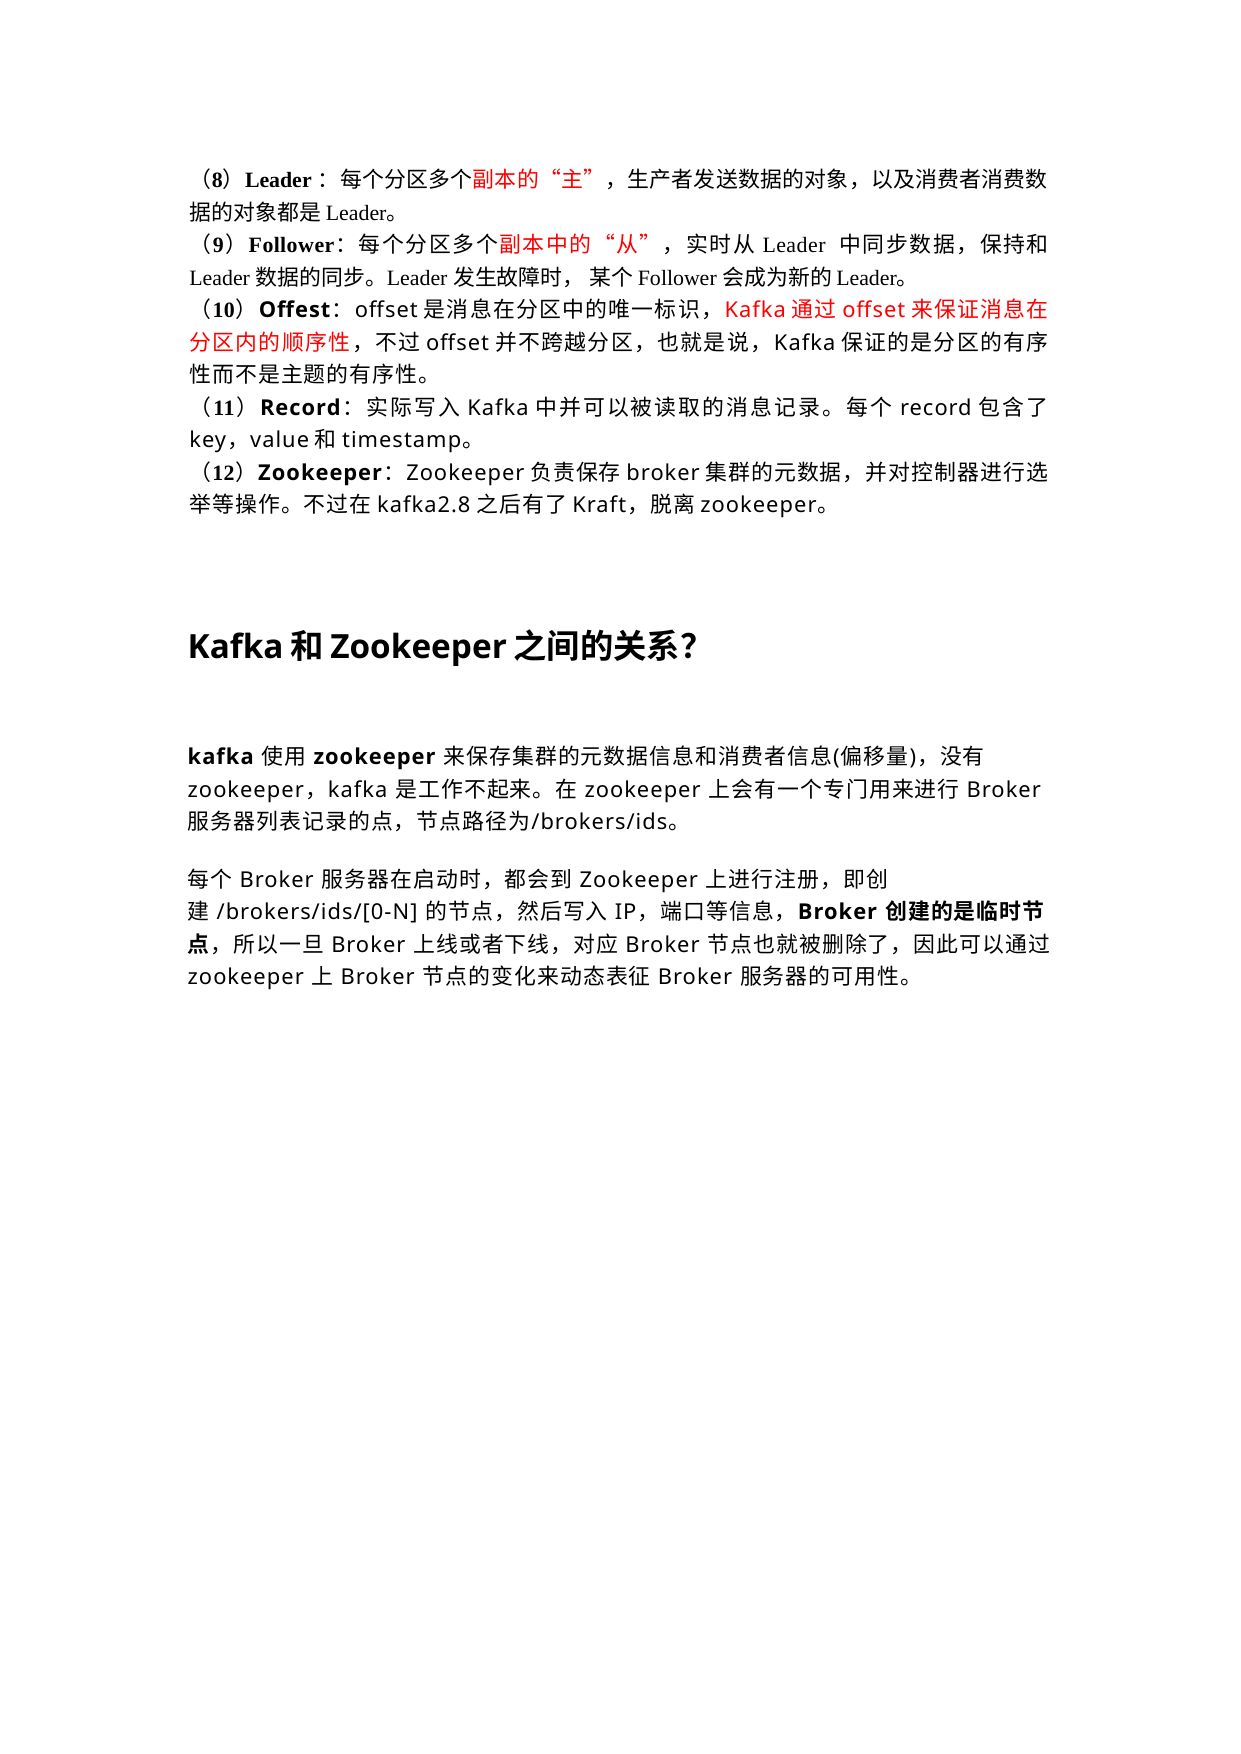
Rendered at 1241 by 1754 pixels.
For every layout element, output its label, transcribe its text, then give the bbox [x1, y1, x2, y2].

text （9）Follower：每个分区多个副本中的“从”，实时从 Leader 中同步数据，保持和 Leader 数据的同步。Leader 发生故障时， 某个 Follower 会成为新的Leader。 [189, 227, 1049, 292]
subtitle Kafka和Zookeeper之间的关系？ [187, 612, 1053, 677]
text （10）Offest：offset是消息在分区中的唯一标识，Kafka通过offset来保证消息在分区内的顺序性，不过offset并不跨越分区，也就是说，Kafka保证的是分区的有序性而不是主题的有序性。 [189, 292, 1049, 389]
text （12）Zookeeper：Zookeeper负责保存broker集群的元数据，并对控制器进行选举等操作。不过在kafka2.8之后有了Kraft，脱离zookeeper。 [189, 454, 1049, 519]
text 每个 Broker 服务器在启动时，都会到 Zookeeper 上进行注册，即创建 /brokers/ids/[0-N] 的节点，然后写入 IP，端口等信息，Broker 创建的是临时节点，所以一旦 Broker 上线或者下线，对应 Broker 节点也就被删除了，因此可以通过 zookeeper 上 Broker 节点的变化来动态表征 Broker 服务器的可用性。 [187, 861, 1053, 991]
text （8）Leader ：每个分区多个副本的“主”，生产者发送数据的对象，以及消费者消费数 据的对象都是 Leader。 [189, 162, 1049, 227]
text kafka 使用 zookeeper 来保存集群的元数据信息和消费者信息(偏移量)，没有 zookeeper，kafka 是工作不起来。在 zookeeper 上会有一个专门用来进行 Broker 服务器列表记录的点，节点路径为/brokers/ids。 [187, 739, 1053, 836]
text （11）Record：实际写入Kafka中并可以被读取的消息记录。每个record包含了key，value和timestamp。 [189, 389, 1049, 454]
